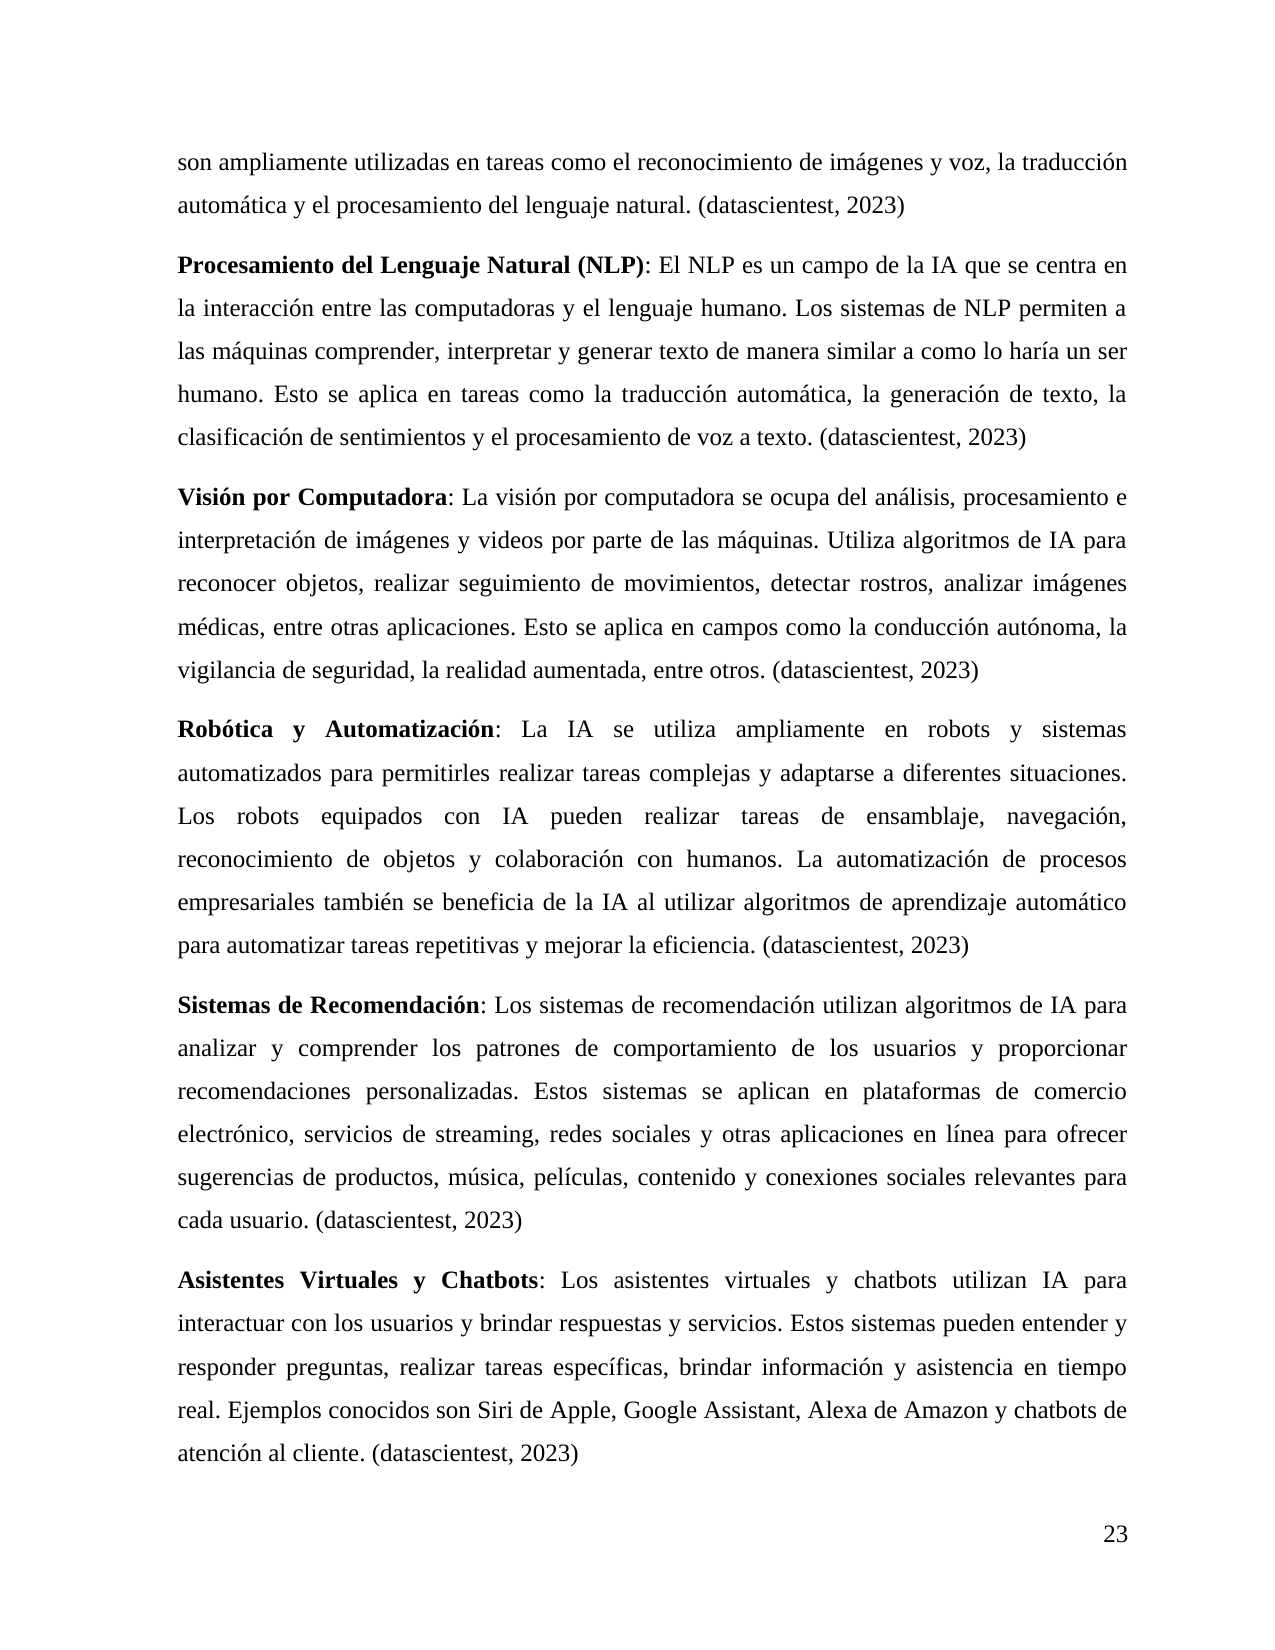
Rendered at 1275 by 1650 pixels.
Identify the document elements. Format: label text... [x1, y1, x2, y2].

text Asistentes Virtuales y Chatbots: Los asistentes virtuales y chatbots utilizan IA para interactuar con los usuarios y brindar respuestas y servicios. Estos sistemas pueden entender y responder preguntas, realizar tareas específicas, brindar información y asistencia en tiempo real. Ejemplos conocidos son Siri de Apple, Google Assistant, Alexa de Amazon y chatbots de atención al cliente. [177, 1265, 1128, 1467]
text Robótica y Automatización: La IA se utiliza ampliamente en robots y sistemas automatizados para permitirles realizar tareas complejas y adaptarse a diferentes situaciones. Los robots equipados con IA pueden realizar tareas de ensamblaje, navegación, reconocimiento de objetos y colaboración con humanos. La automatización de procesos empresariales también se beneficia de la IA al utilizar algoritmos de aprendizaje automático para automatizar tareas repetitivas y mejorar la eficiencia. [177, 714, 1128, 959]
text Procesamiento del Lenguaje Natural (NLP): El NLP es un campo de la IA que se centra en la interacción entre las computadoras y el lenguaje humano. Los sistemas de NLP permiten a las máquinas comprender, interpretar y generar texto de manera similar a como lo haría un ser humano. Esto se aplica en tareas como la traducción automática, la generación de texto, la clasificación de sentimientos y el procesamiento de voz a texto. [177, 250, 1128, 451]
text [177, 147, 1128, 219]
text Sistemas de Recomendación: Los sistemas de recomendación utilizan algoritmos de IA para analizar y comprender los patrones de comportamiento de los usuarios y proporcionar recomendaciones personalizadas. Estos sistemas se aplican en plataformas de comercio electrónico, servicios de streaming, redes sociales y otras aplicaciones en línea para ofrecer sugerencias de productos, música, películas, contenido y conexiones sociales relevantes para cada usuario. [177, 990, 1128, 1234]
text Visión por Computadora: La visión por computadora se ocupa del análisis, procesamiento e interpretación de imágenes y videos por parte de las máquinas. Utiliza algoritmos de IA para reconocer objetos, realizar seguimiento de movimientos, detectar rostros, analizar imágenes médicas, entre otras aplicaciones. Esto se aplica en campos como la conducción autónoma, la vigilancia de seguridad, la realidad aumentada, entre otros. [177, 482, 1128, 683]
